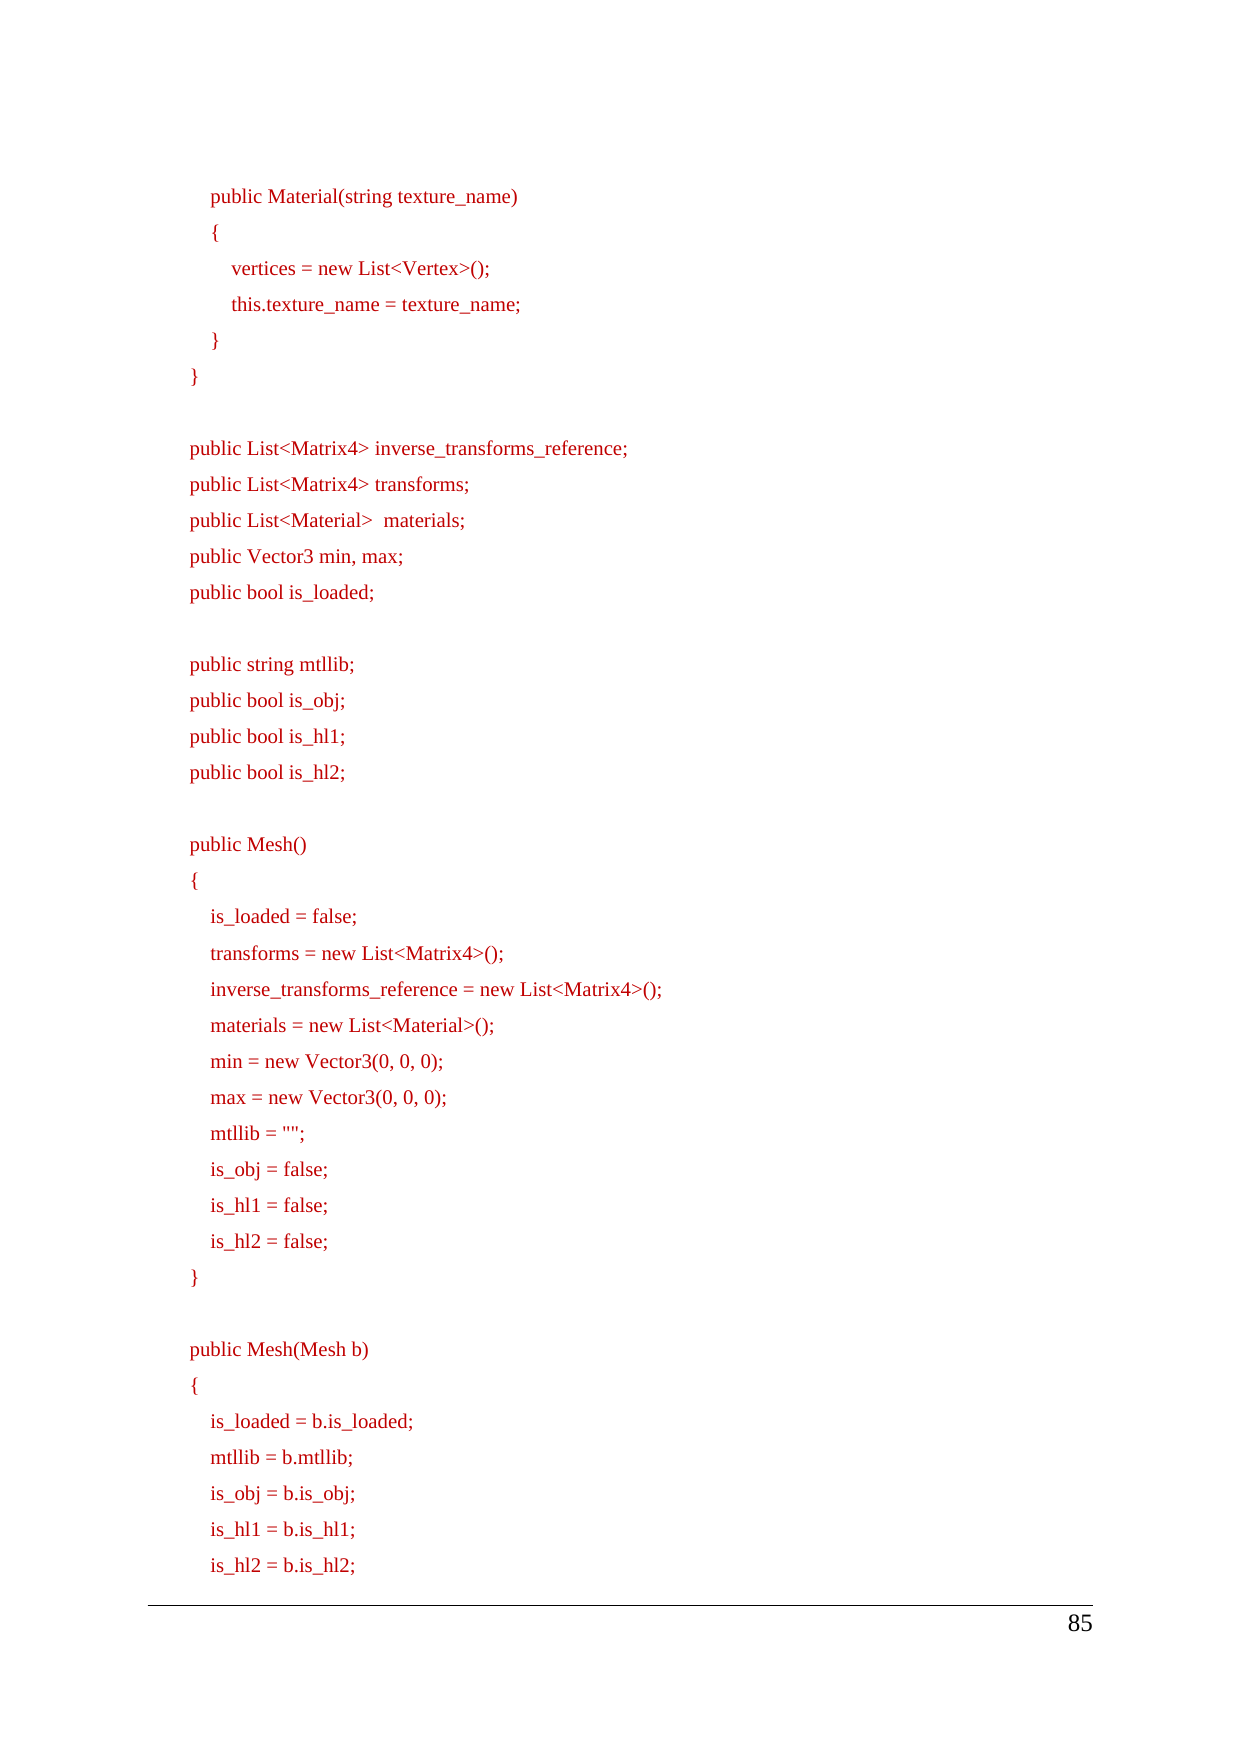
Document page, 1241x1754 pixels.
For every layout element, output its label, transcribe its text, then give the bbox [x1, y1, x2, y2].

text } [148, 328, 1093, 352]
text mtllib = ""; [148, 1121, 1093, 1145]
text is_loaded = b.is_loaded; [148, 1409, 1093, 1433]
text { [148, 1373, 1093, 1397]
text public bool is_loaded; [148, 580, 1093, 604]
text mtllib = b.mtllib; [148, 1445, 1093, 1469]
text public Material(string texture_name) [148, 184, 1093, 208]
text max = new Vector3(0, 0, 0); [148, 1085, 1093, 1109]
text min = new Vector3(0, 0, 0); [148, 1049, 1093, 1073]
text is_hl2 = b.is_hl2; [148, 1553, 1093, 1577]
text public Vector3 min, max; [148, 544, 1093, 568]
text is_obj = b.is_obj; [148, 1481, 1093, 1505]
text is_hl1 = b.is_hl1; [148, 1517, 1093, 1541]
text public bool is_obj; [148, 688, 1093, 712]
text materials = new List<Material>(); [148, 1013, 1093, 1037]
text is_hl1 = false; [148, 1193, 1093, 1217]
text public bool is_hl2; [148, 760, 1093, 784]
text public string mtllib; [148, 652, 1093, 676]
text public bool is_hl1; [148, 724, 1093, 748]
text transforms = new List<Matrix4>(); [148, 941, 1093, 964]
text public Mesh(Mesh b) [148, 1337, 1093, 1361]
text } [148, 1265, 1093, 1289]
text } [148, 364, 1093, 388]
text inverse_transforms_reference = new List<Matrix4>(); [148, 977, 1093, 1001]
text this.texture_name = texture_name; [148, 292, 1093, 316]
text is_obj = false; [148, 1157, 1093, 1181]
text public List<Matrix4> transforms; [148, 472, 1093, 496]
text { [148, 220, 1093, 244]
text is_hl2 = false; [148, 1229, 1093, 1253]
text is_loaded = false; [148, 904, 1093, 928]
text vertices = new List<Vertex>(); [148, 256, 1093, 280]
text public List<Matrix4> inverse_transforms_reference; [148, 436, 1093, 460]
text { [148, 868, 1093, 892]
text public Mesh() [148, 832, 1093, 856]
text public List<Material> materials; [148, 508, 1093, 532]
